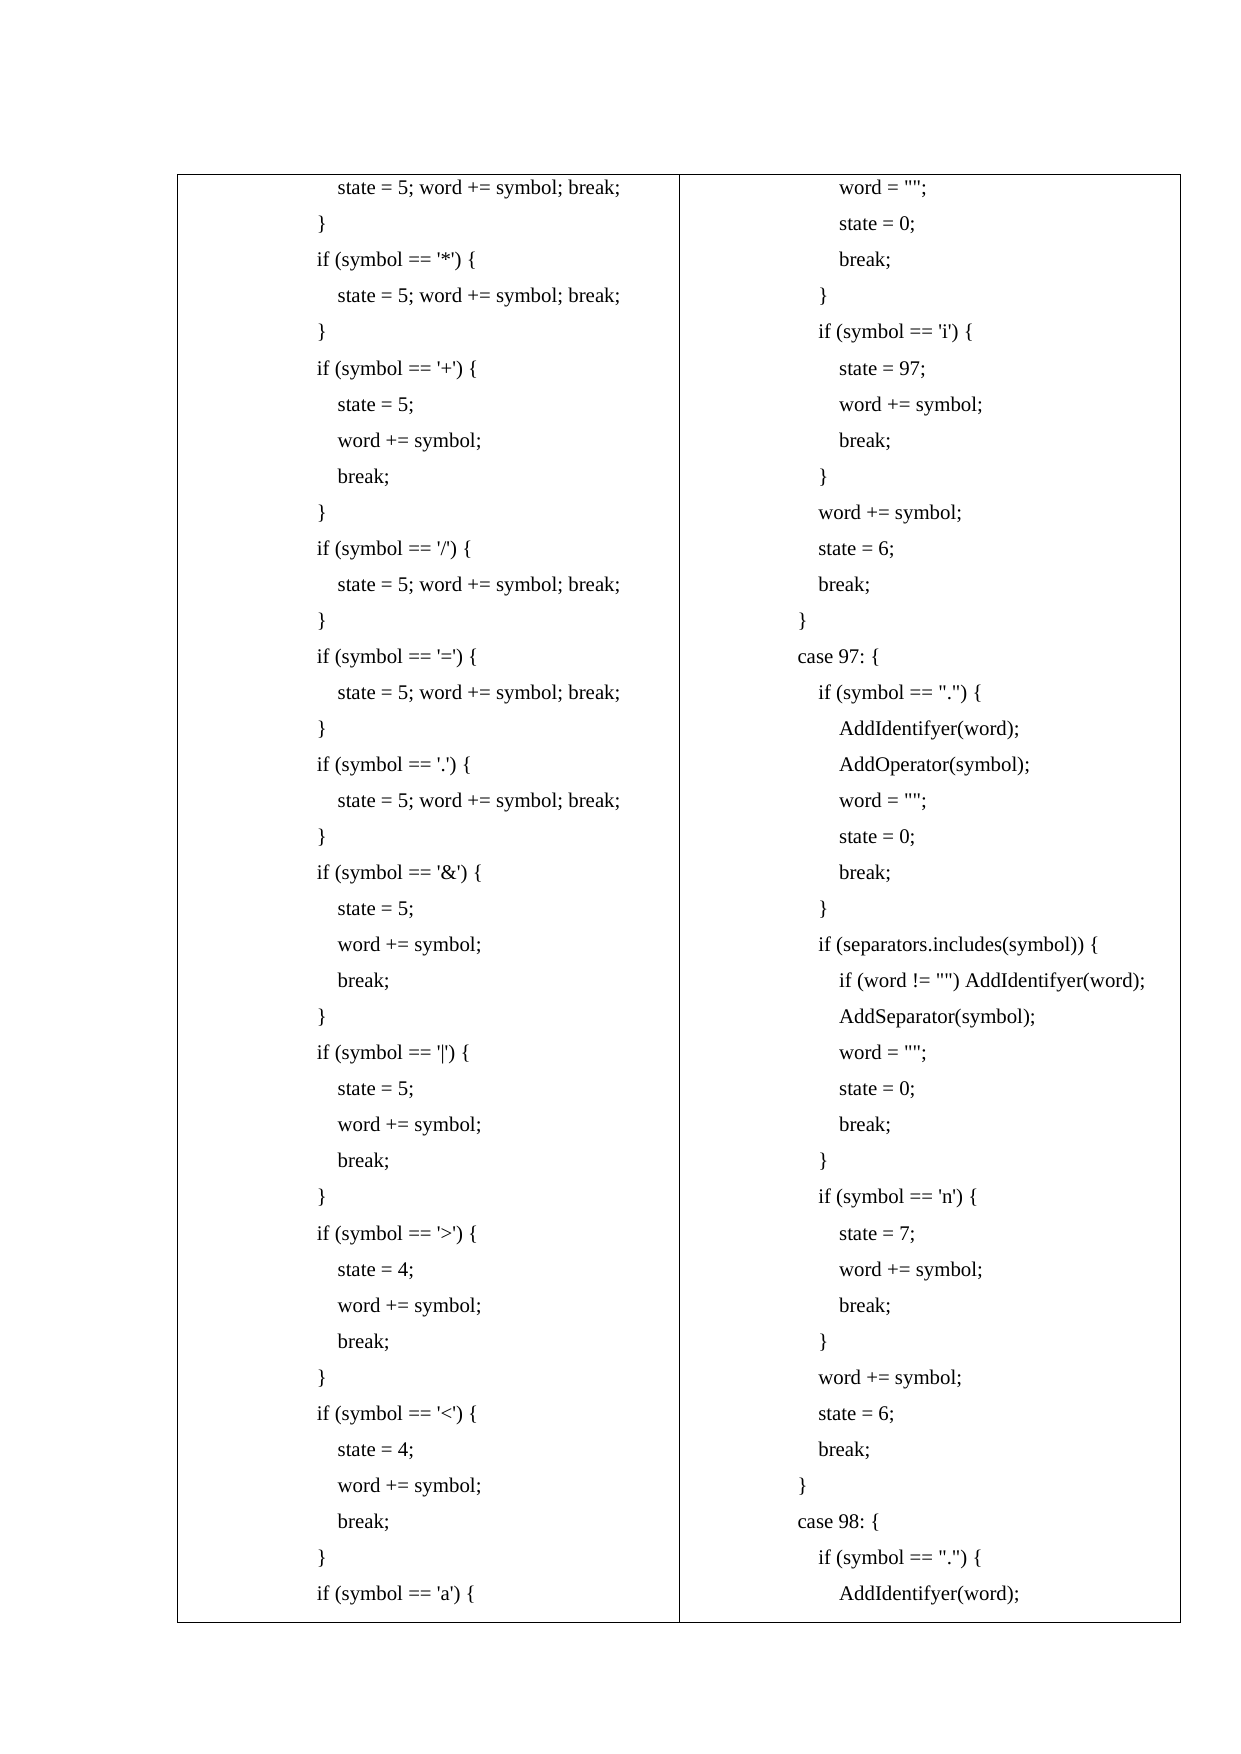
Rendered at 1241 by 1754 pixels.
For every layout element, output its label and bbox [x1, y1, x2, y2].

table_header [178, 175, 679, 1622]
table_header [680, 175, 1180, 1622]
